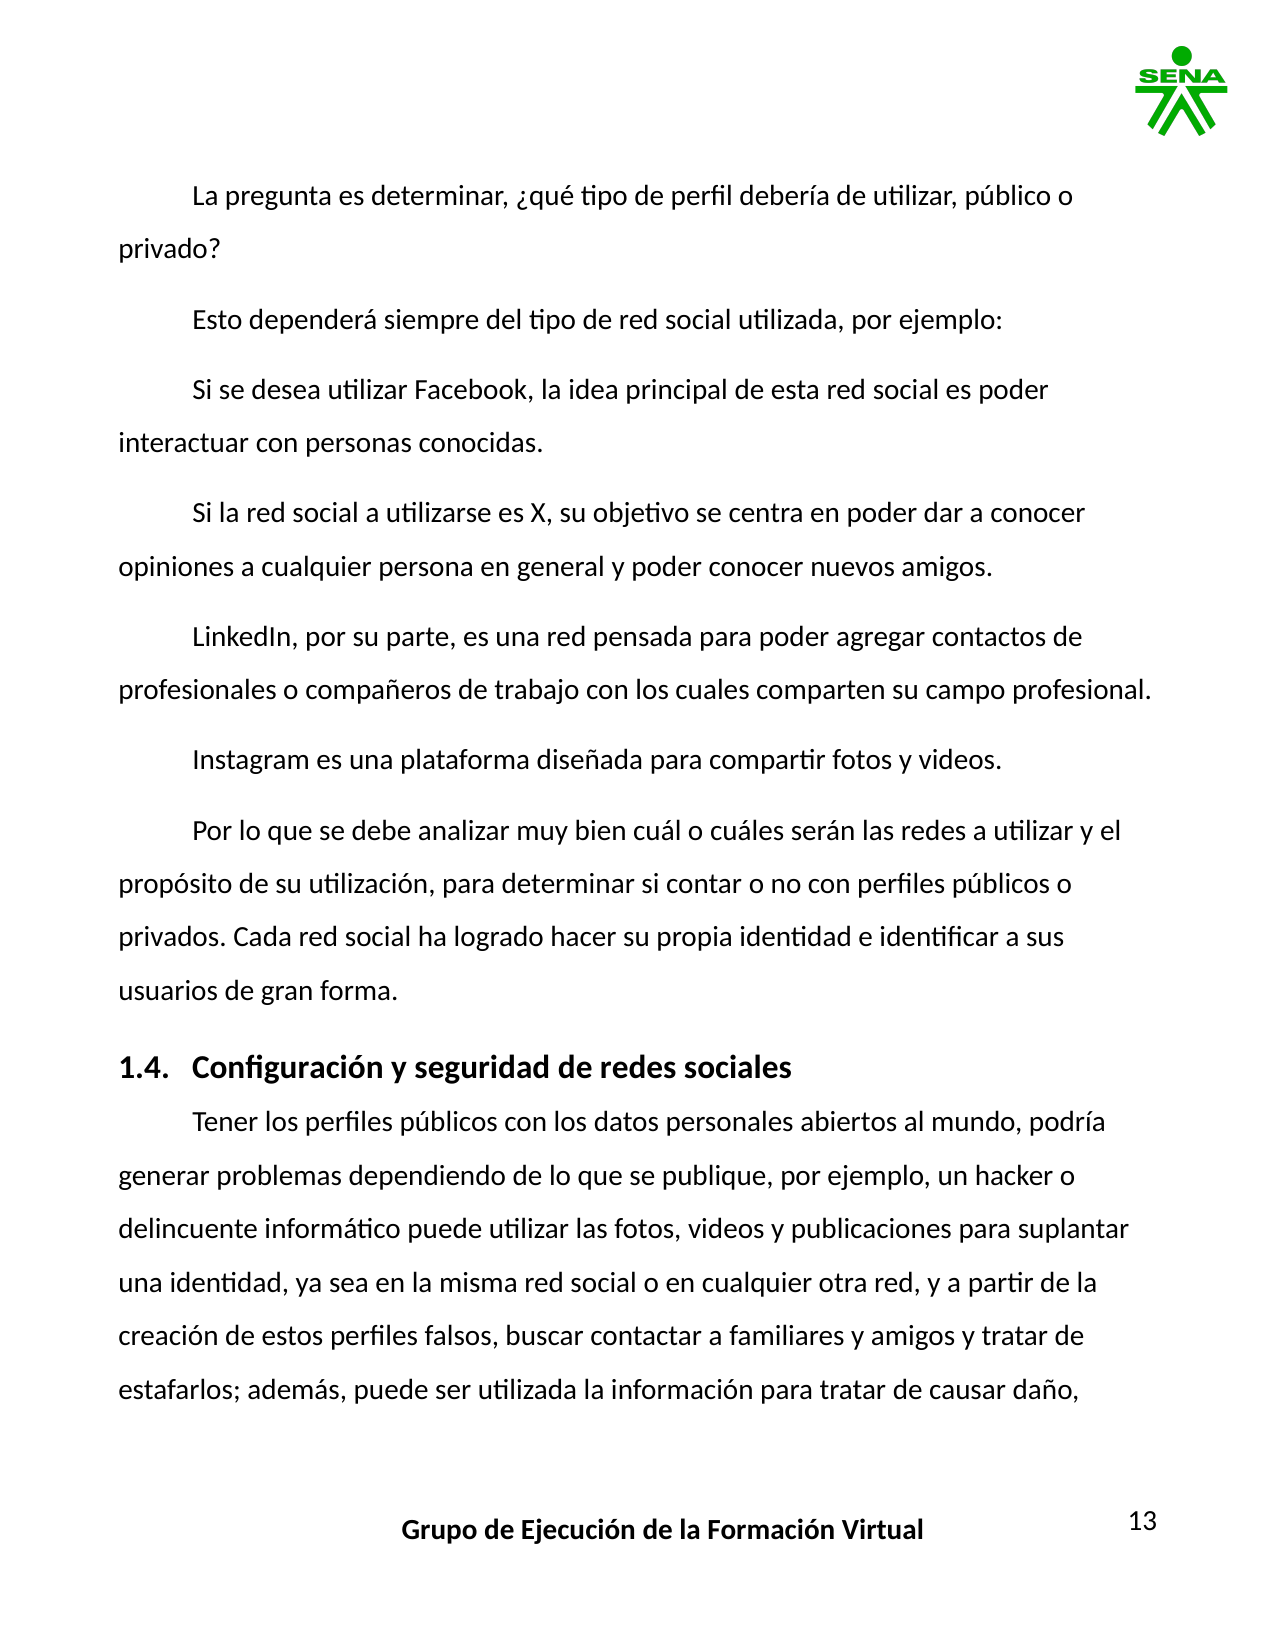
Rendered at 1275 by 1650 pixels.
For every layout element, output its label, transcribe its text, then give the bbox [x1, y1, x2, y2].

text Instagram es una plataforma diseñada para compartir fotos y videos. [118, 741, 1157, 777]
text Por lo que se debe analizar muy bien cuál o cuáles serán las redes a utilizar y el propósito de su utilización, para determinar si contar o no con perfiles públicos o privados. Cada red social ha logrado hacer su propia identidad e identificar a sus usuarios de gran forma. [118, 812, 1157, 1007]
picture [1135, 46, 1228, 136]
text Si se desea utilizar Facebook, la idea principal de esta red social es poder interactuar con personas conocidas. [118, 371, 1157, 460]
text LinkedIn, por su parte, es una red pensada para poder agregar contactos de profesionales o compañeros de trabajo con los cuales comparten su campo profesional. [118, 618, 1157, 707]
text La pregunta es determinar, ¿qué tipo de perfil debería de utilizar, público o privado? [118, 177, 1157, 266]
text Si la red social a utilizarse es X, su objetivo se centra en poder dar a conocer opiniones a cualquier persona en general y poder conocer nuevos amigos. [118, 494, 1157, 583]
text Esto dependerá siempre del tipo de red social utilizada, por ejemplo: [118, 301, 1157, 336]
subtitle Configuración y seguridad de redes sociales [118, 1046, 1157, 1087]
